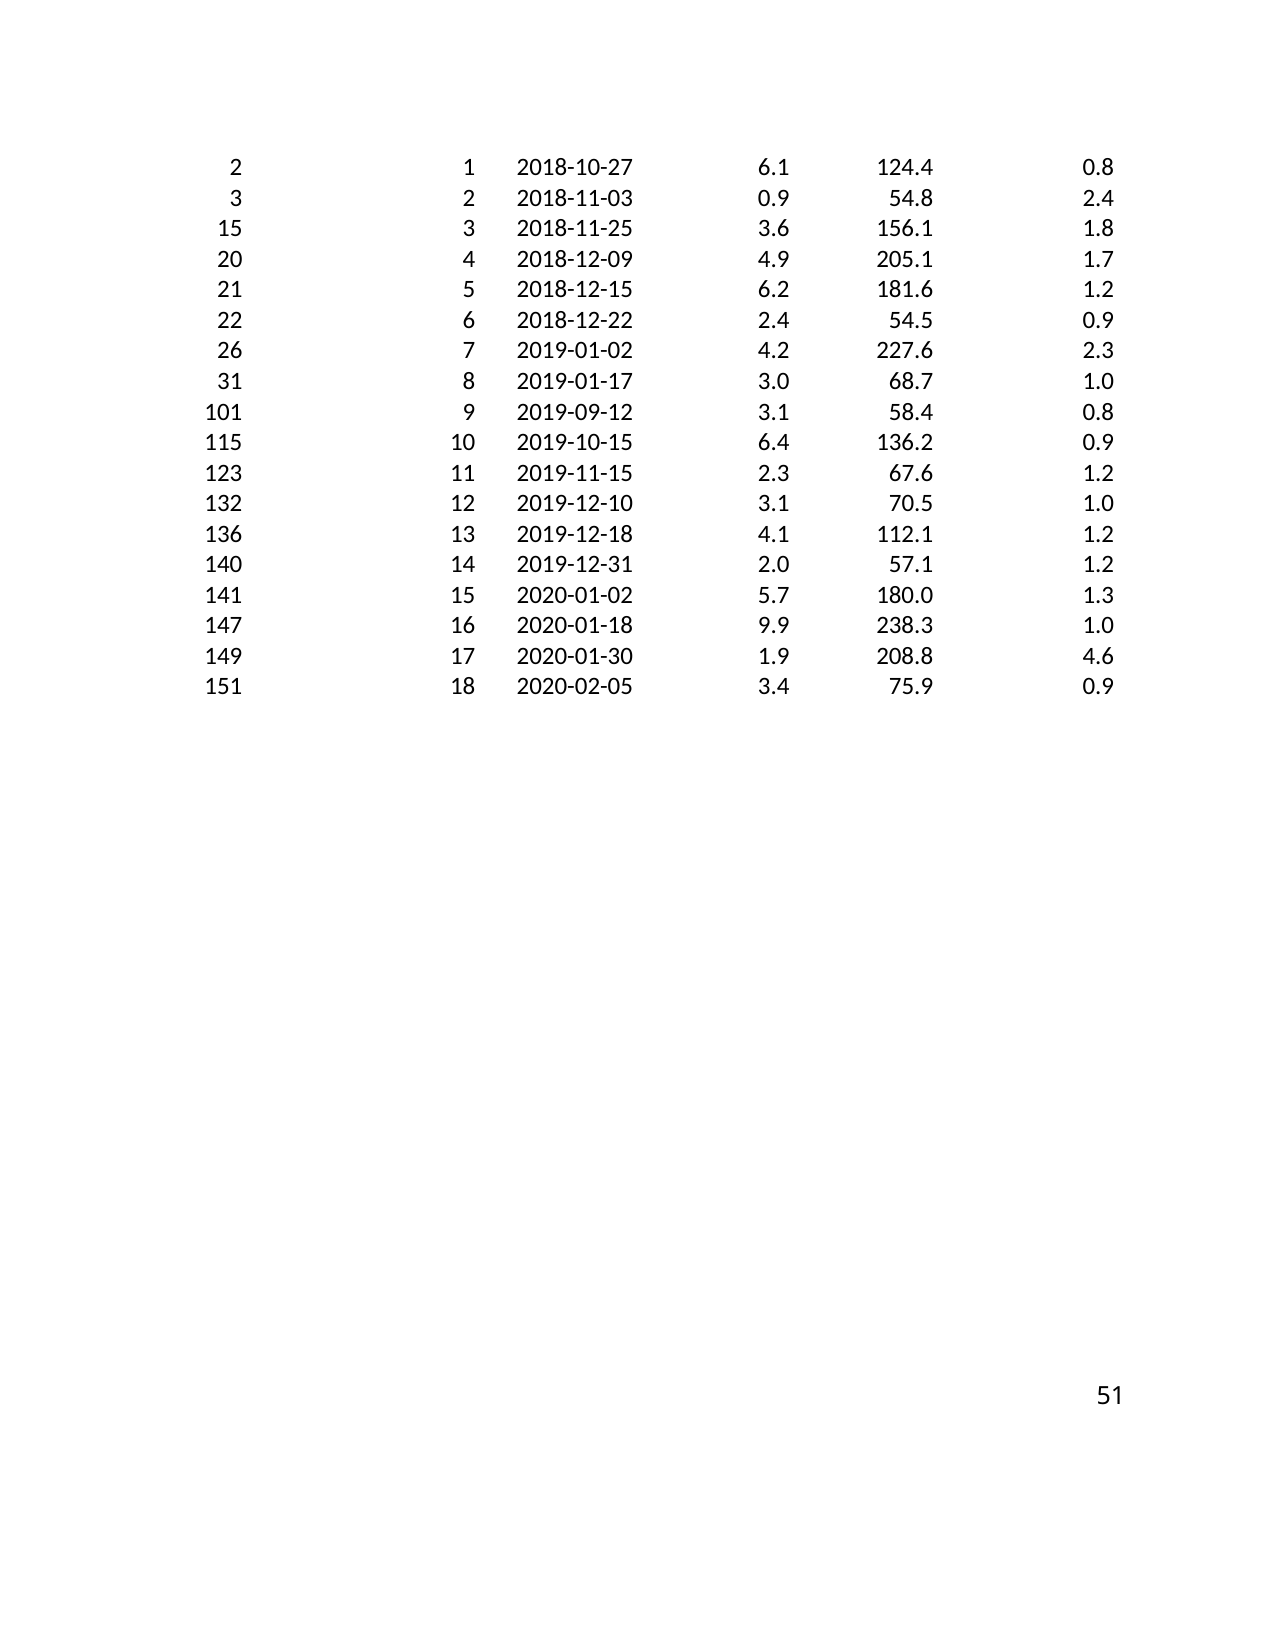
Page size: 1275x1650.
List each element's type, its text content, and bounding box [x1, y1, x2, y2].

table_cell 2019-10-15 [486, 426, 663, 457]
table_cell 3.0 [663, 365, 800, 396]
table_cell 0.9 [944, 426, 1125, 457]
table_cell 132 [150, 487, 253, 518]
table_cell 4.2 [663, 335, 800, 365]
table_cell 3.6 [663, 213, 800, 243]
table_cell 156.1 [800, 213, 944, 243]
table_cell 2 [253, 182, 486, 213]
table_cell 16 [253, 609, 486, 640]
table_cell 10 [253, 426, 486, 457]
table_cell 1.2 [944, 274, 1125, 304]
table_cell 0.9 [663, 182, 800, 213]
table_cell 15 [253, 579, 486, 609]
table_cell 0.9 [944, 304, 1125, 335]
table_cell 4.6 [944, 640, 1125, 670]
table_cell 20 [150, 243, 253, 274]
table_cell 2.3 [663, 457, 800, 487]
table_cell 15 [150, 213, 253, 243]
table_cell 58.4 [800, 396, 944, 426]
table_cell 2018-12-22 [486, 304, 663, 335]
table_cell 9.9 [663, 609, 800, 640]
table_cell 2.4 [663, 304, 800, 335]
table_cell 1 [253, 150, 486, 182]
table_cell 2019-01-02 [486, 335, 663, 365]
table_cell 205.1 [800, 243, 944, 274]
table_cell 75.9 [800, 670, 944, 701]
table_cell 4.1 [663, 518, 800, 548]
table_cell 8 [253, 365, 486, 396]
table_cell 0.9 [944, 670, 1125, 701]
table_cell 7 [253, 335, 486, 365]
table_cell 12 [253, 487, 486, 518]
table_cell 6.2 [663, 274, 800, 304]
table_cell 57.1 [800, 548, 944, 579]
table_cell 1.7 [944, 243, 1125, 274]
table_cell 3.1 [663, 487, 800, 518]
table_cell 180.0 [800, 579, 944, 609]
table_cell 2018-11-03 [486, 182, 663, 213]
table_cell 2020-01-30 [486, 640, 663, 670]
table_cell 5 [253, 274, 486, 304]
table_cell 2020-01-02 [486, 579, 663, 609]
table_cell 54.8 [800, 182, 944, 213]
table_cell 2019-11-15 [486, 457, 663, 487]
table_cell 9 [253, 396, 486, 426]
table_cell 141 [150, 579, 253, 609]
table_cell 2019-12-10 [486, 487, 663, 518]
table_cell 1.2 [944, 457, 1125, 487]
table_cell 2020-01-18 [486, 609, 663, 640]
table_cell 4 [253, 243, 486, 274]
table_cell 1.0 [944, 609, 1125, 640]
table_cell 14 [253, 548, 486, 579]
table_cell 6.4 [663, 426, 800, 457]
table_cell 70.5 [800, 487, 944, 518]
table_cell 3.1 [663, 396, 800, 426]
table_cell 18 [253, 670, 486, 701]
table_cell 3 [150, 182, 253, 213]
table_cell 67.6 [800, 457, 944, 487]
table_cell 2018-12-09 [486, 243, 663, 274]
table_cell 26 [150, 335, 253, 365]
table_cell 101 [150, 396, 253, 426]
table_cell 2019-01-17 [486, 365, 663, 396]
table_cell 6 [253, 304, 486, 335]
table_cell 2019-12-18 [486, 518, 663, 548]
table_cell 2.3 [944, 335, 1125, 365]
table_cell 0.8 [944, 396, 1125, 426]
table_cell 2.4 [944, 182, 1125, 213]
table_cell 5.7 [663, 579, 800, 609]
table_cell 2.0 [663, 548, 800, 579]
table_cell 149 [150, 640, 253, 670]
table_cell 0.8 [944, 150, 1125, 182]
table_cell 115 [150, 426, 253, 457]
table_cell 4.9 [663, 243, 800, 274]
table_cell 1.0 [944, 365, 1125, 396]
table_cell 31 [150, 365, 253, 396]
table_cell 17 [253, 640, 486, 670]
table_cell 238.3 [800, 609, 944, 640]
table_cell 68.7 [800, 365, 944, 396]
table_cell 3.4 [663, 670, 800, 701]
table_cell 2019-09-12 [486, 396, 663, 426]
table_cell 151 [150, 670, 253, 701]
table_cell 208.8 [800, 640, 944, 670]
table_cell 227.6 [800, 335, 944, 365]
table_cell 136.2 [800, 426, 944, 457]
table_cell 1.2 [944, 518, 1125, 548]
table_cell 2 [150, 150, 253, 182]
table_cell 11 [253, 457, 486, 487]
table_cell 13 [253, 518, 486, 548]
table_cell 2018-11-25 [486, 213, 663, 243]
table_cell 2020-02-05 [486, 670, 663, 701]
table_cell 1.2 [944, 548, 1125, 579]
table_cell 21 [150, 274, 253, 304]
table_cell 124.4 [800, 150, 944, 182]
table_cell 54.5 [800, 304, 944, 335]
table_cell 1.0 [944, 487, 1125, 518]
table_cell 112.1 [800, 518, 944, 548]
table_cell 3 [253, 213, 486, 243]
table_cell 1.9 [663, 640, 800, 670]
table_cell 123 [150, 457, 253, 487]
table_cell 147 [150, 609, 253, 640]
table_cell 136 [150, 518, 253, 548]
table_cell 181.6 [800, 274, 944, 304]
table_cell 2018-12-15 [486, 274, 663, 304]
table_cell 1.3 [944, 579, 1125, 609]
table_cell 1.8 [944, 213, 1125, 243]
table_cell 140 [150, 548, 253, 579]
table_cell 22 [150, 304, 253, 335]
table_cell 6.1 [663, 150, 800, 182]
table_cell 2018-10-27 [486, 150, 663, 182]
table_cell 2019-12-31 [486, 548, 663, 579]
